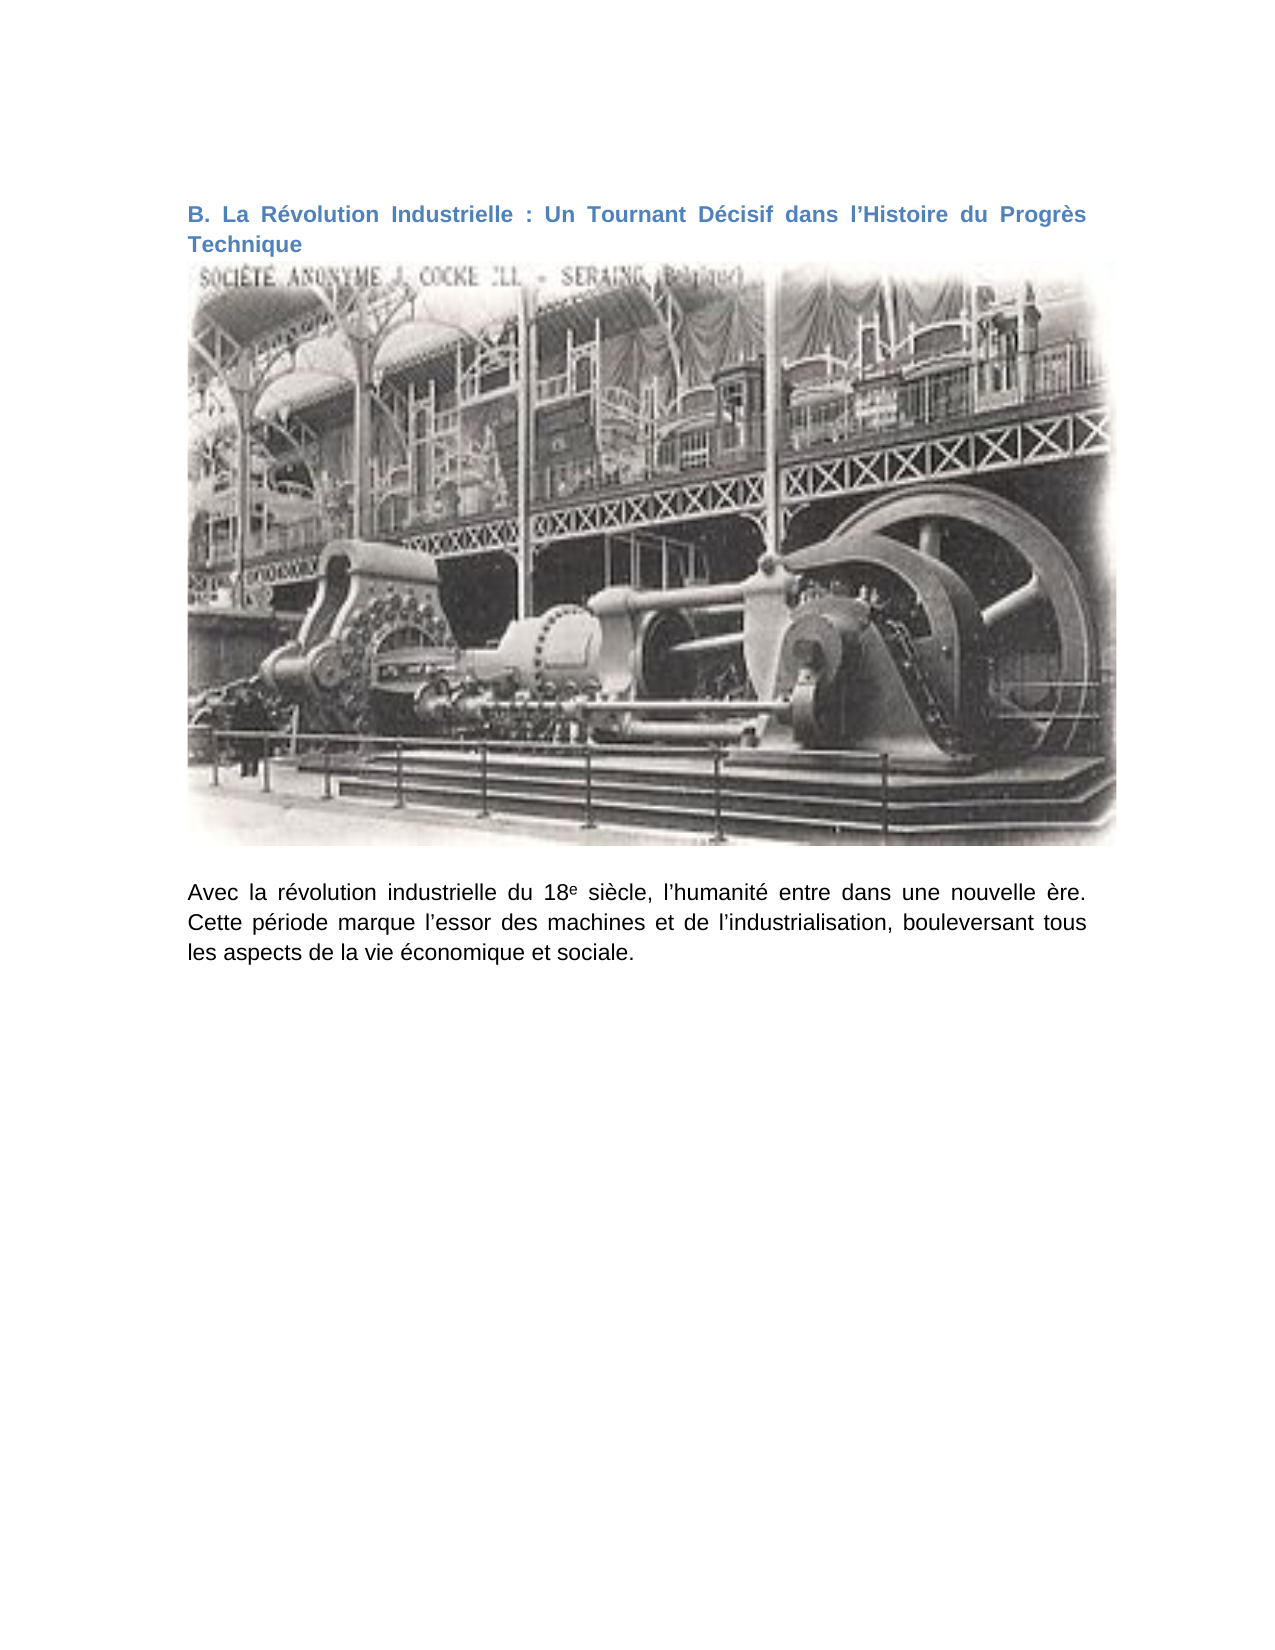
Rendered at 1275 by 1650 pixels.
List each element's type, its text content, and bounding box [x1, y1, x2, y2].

picture [187, 261, 1117, 846]
text Avec la révolution industrielle du 18ᵉ siècle, l’humanité entre dans une nouvelle ère. Cette période marque l’essor des machines et de l’industrialisation, bouleversant tous les aspects de la vie économique et sociale. [187, 878, 1087, 965]
subtitle B. La Révolution Industrielle : Un Tournant Décisif dans l’Histoire du Progrès Technique [187, 201, 1087, 258]
